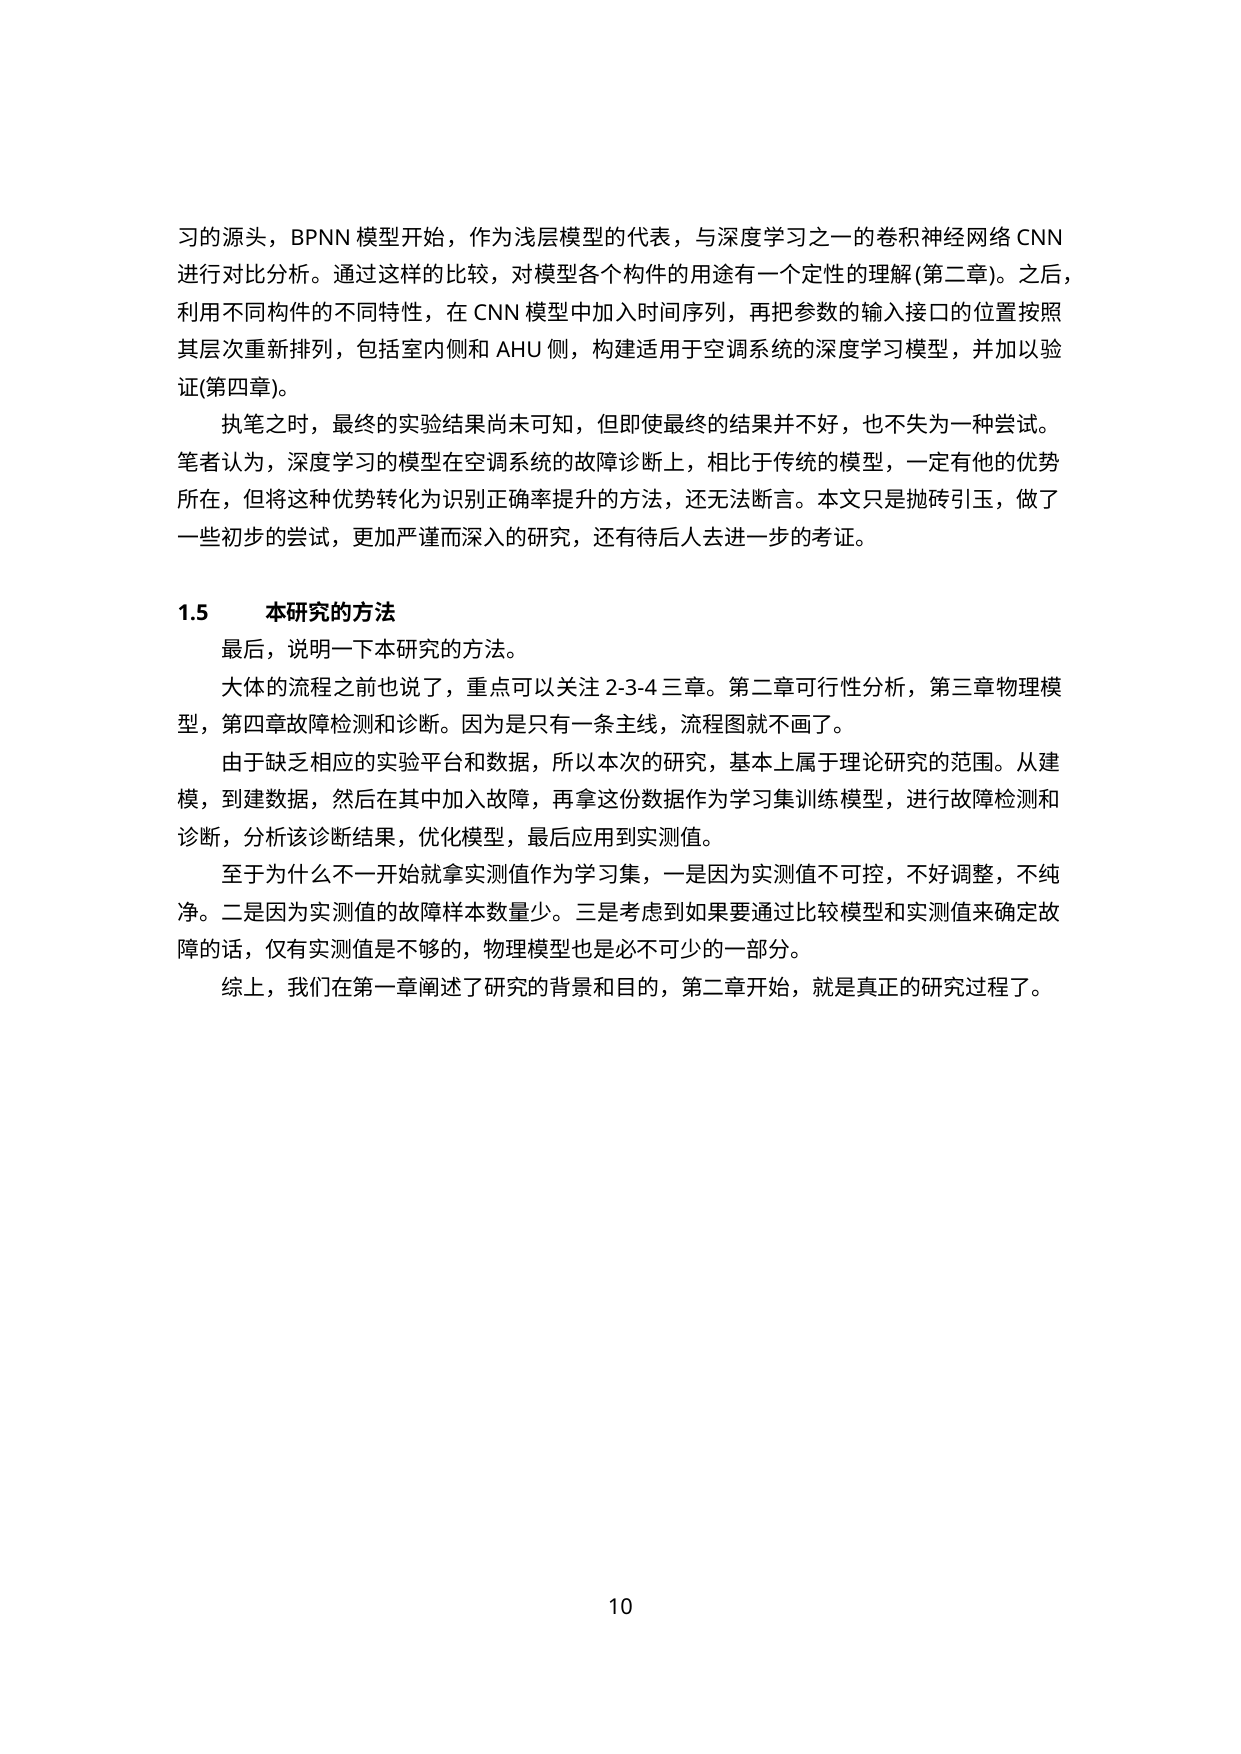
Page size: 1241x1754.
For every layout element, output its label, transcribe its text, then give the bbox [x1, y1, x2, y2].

text 执笔之时，最终的实验结果尚未可知，但即使最终的结果并不好，也不失为一种尝试。笔者认为，深度学习的模型在空调系统的故障诊断上，相比于传统的模型，一定有他的优势所在，但将这种优势转化为识别正确率提升的方法，还无法断言。本文只是抛砖引玉，做了一些初步的尝试，更加严谨而深入的研究，还有待后人去进一步的考证。 [177, 404, 1063, 554]
text 最后，说明一下本研究的方法。 [177, 629, 1063, 667]
subtitle 本研究的方法 [177, 592, 1063, 629]
text 由于缺乏相应的实验平台和数据，所以本次的研究，基本上属于理论研究的范围。从建模，到建数据，然后在其中加入故障，再拿这份数据作为学习集训练模型，进行故障检测和诊断，分析该诊断结果，优化模型，最后应用到实测值。 [177, 742, 1063, 854]
text 综上，我们在第一章阐述了研究的背景和目的，第二章开始，就是真正的研究过程了。 [177, 967, 1063, 1004]
text 大体的流程之前也说了，重点可以关注2-3-4三章。第二章可行性分析，第三章物理模型，第四章故障检测和诊断。因为是只有一条主线，流程图就不画了。 [177, 667, 1063, 742]
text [177, 217, 1063, 404]
text 至于为什么不一开始就拿实测值作为学习集，一是因为实测值不可控，不好调整，不纯净。二是因为实测值的故障样本数量少。三是考虑到如果要通过比较模型和实测值来确定故障的话，仅有实测值是不够的，物理模型也是必不可少的一部分。 [177, 854, 1063, 967]
